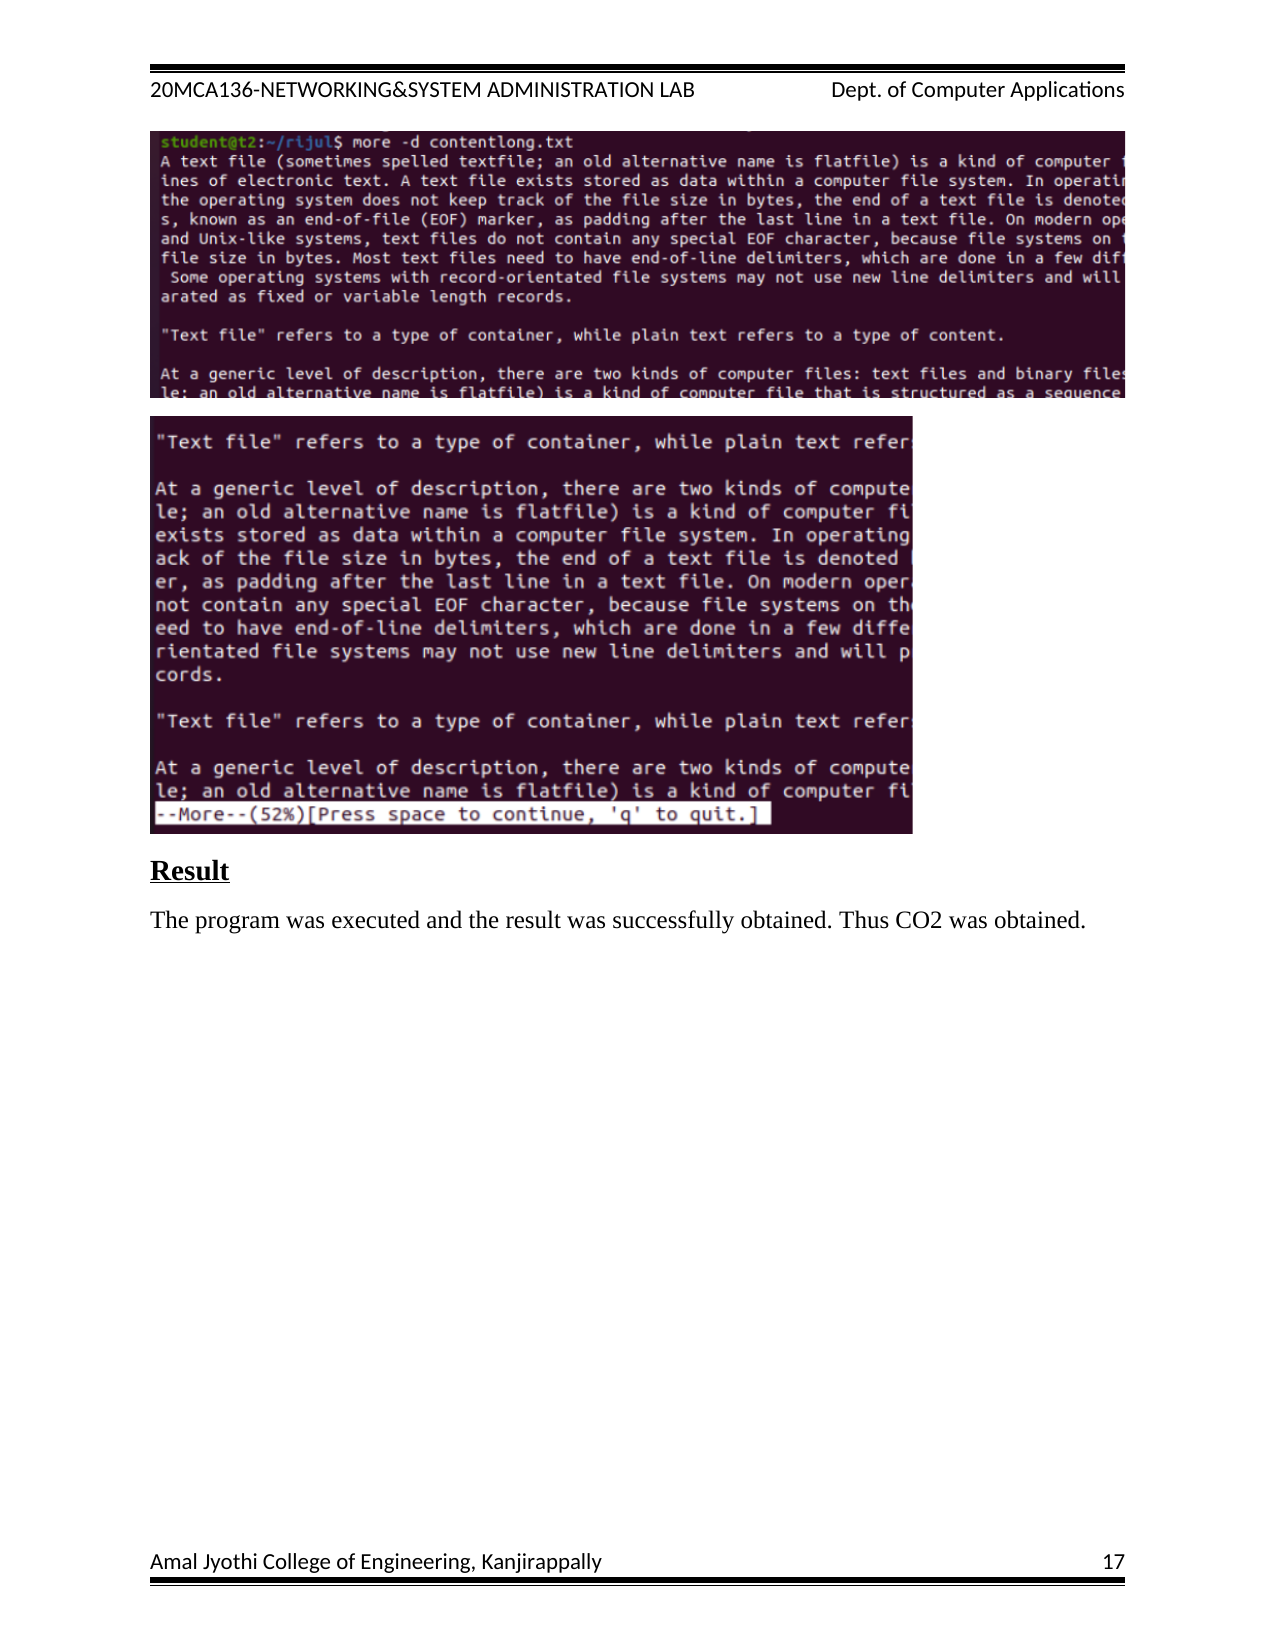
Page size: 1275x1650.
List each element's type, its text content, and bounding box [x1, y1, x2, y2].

text The program was executed and the result was successfully obtained. Thus CO2 was obtained. [150, 906, 1125, 934]
picture [150, 416, 913, 834]
picture [150, 131, 1125, 398]
text Result [150, 853, 1125, 886]
